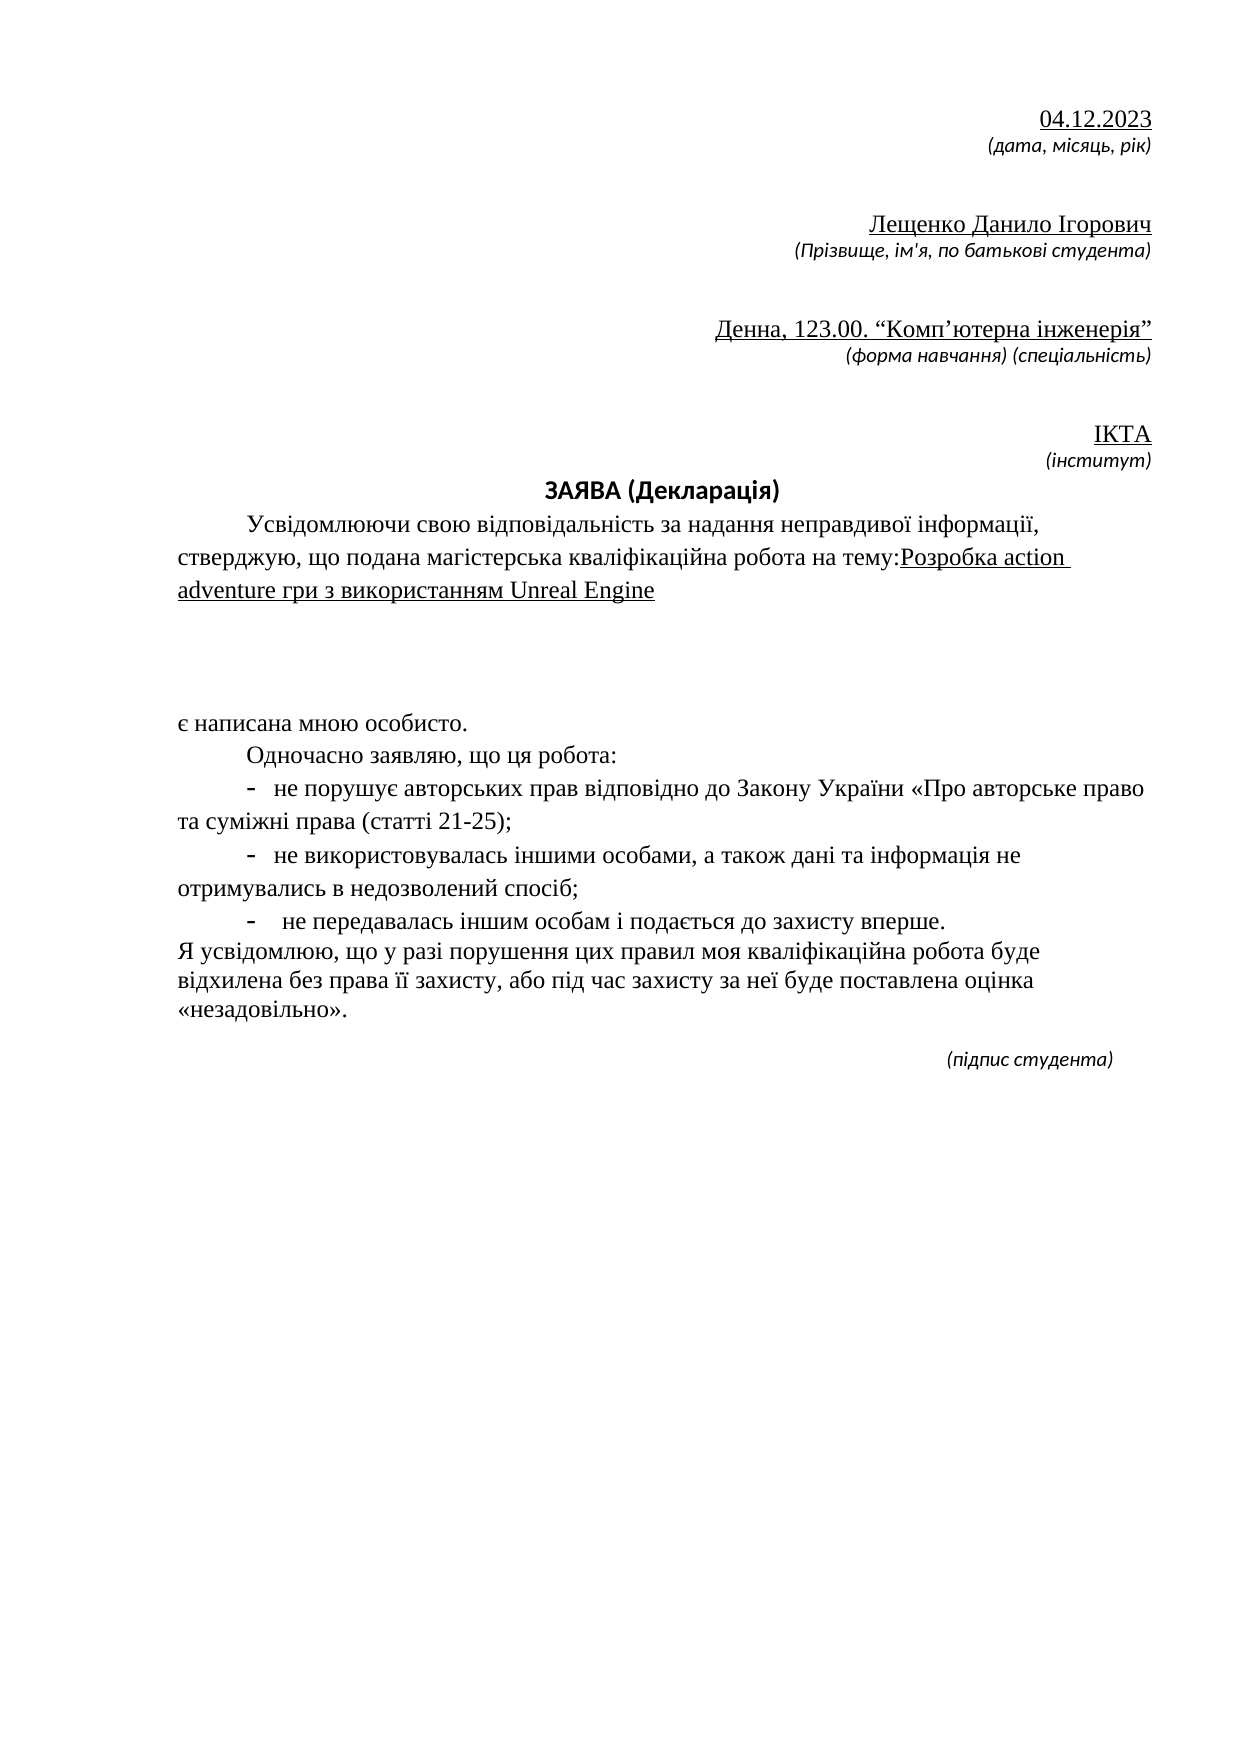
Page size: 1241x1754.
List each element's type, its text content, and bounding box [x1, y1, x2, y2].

text (інститут) [901, 447, 1152, 473]
text (форма навчання) (спеціальність) [177, 342, 1152, 368]
text (дата, місяць, рік) [177, 132, 1152, 158]
text Денна, 123.00. “Комп’ютерна інженерія” [177, 314, 1152, 342]
text ЗАЯВА (Декларація) [177, 473, 1147, 506]
text Лещенко Данило Ігорович [177, 209, 1152, 237]
list не використовувалась іншими особами, а також дані та інформація не отримувались в недозволений спосіб; [177, 836, 1152, 903]
text є написана мною особисто. [177, 706, 1152, 738]
text (Прізвище, ім'я, по батькові студента) [177, 237, 1152, 263]
text 04.12.2023 [901, 104, 1152, 132]
text Усвідомлюючи свою відповідальність за надання неправдивої інформації, стверджую, що подана магістерська кваліфікаційна робота на тему:Розробка action adventure гри з використанням Unreal Engine [177, 506, 1152, 605]
text (підпис студента) [946, 1051, 1152, 1070]
text ІКТА [901, 419, 1152, 447]
text Я усвідомлюю, що у разі порушення цих правил моя кваліфікаційна робота буде відхилена без права її захисту, або під час захисту за неї буде поставлена оцінка «незадовільно». [177, 936, 1152, 1023]
text Одночасно заявляю, що ця робота: [177, 738, 1152, 770]
list не порушує авторських прав відповідно до Закону України «Про авторське право та суміжні права (статті 21-25); [177, 770, 1152, 836]
list не передавалась іншим особам і подається до захисту вперше. [177, 903, 1152, 936]
